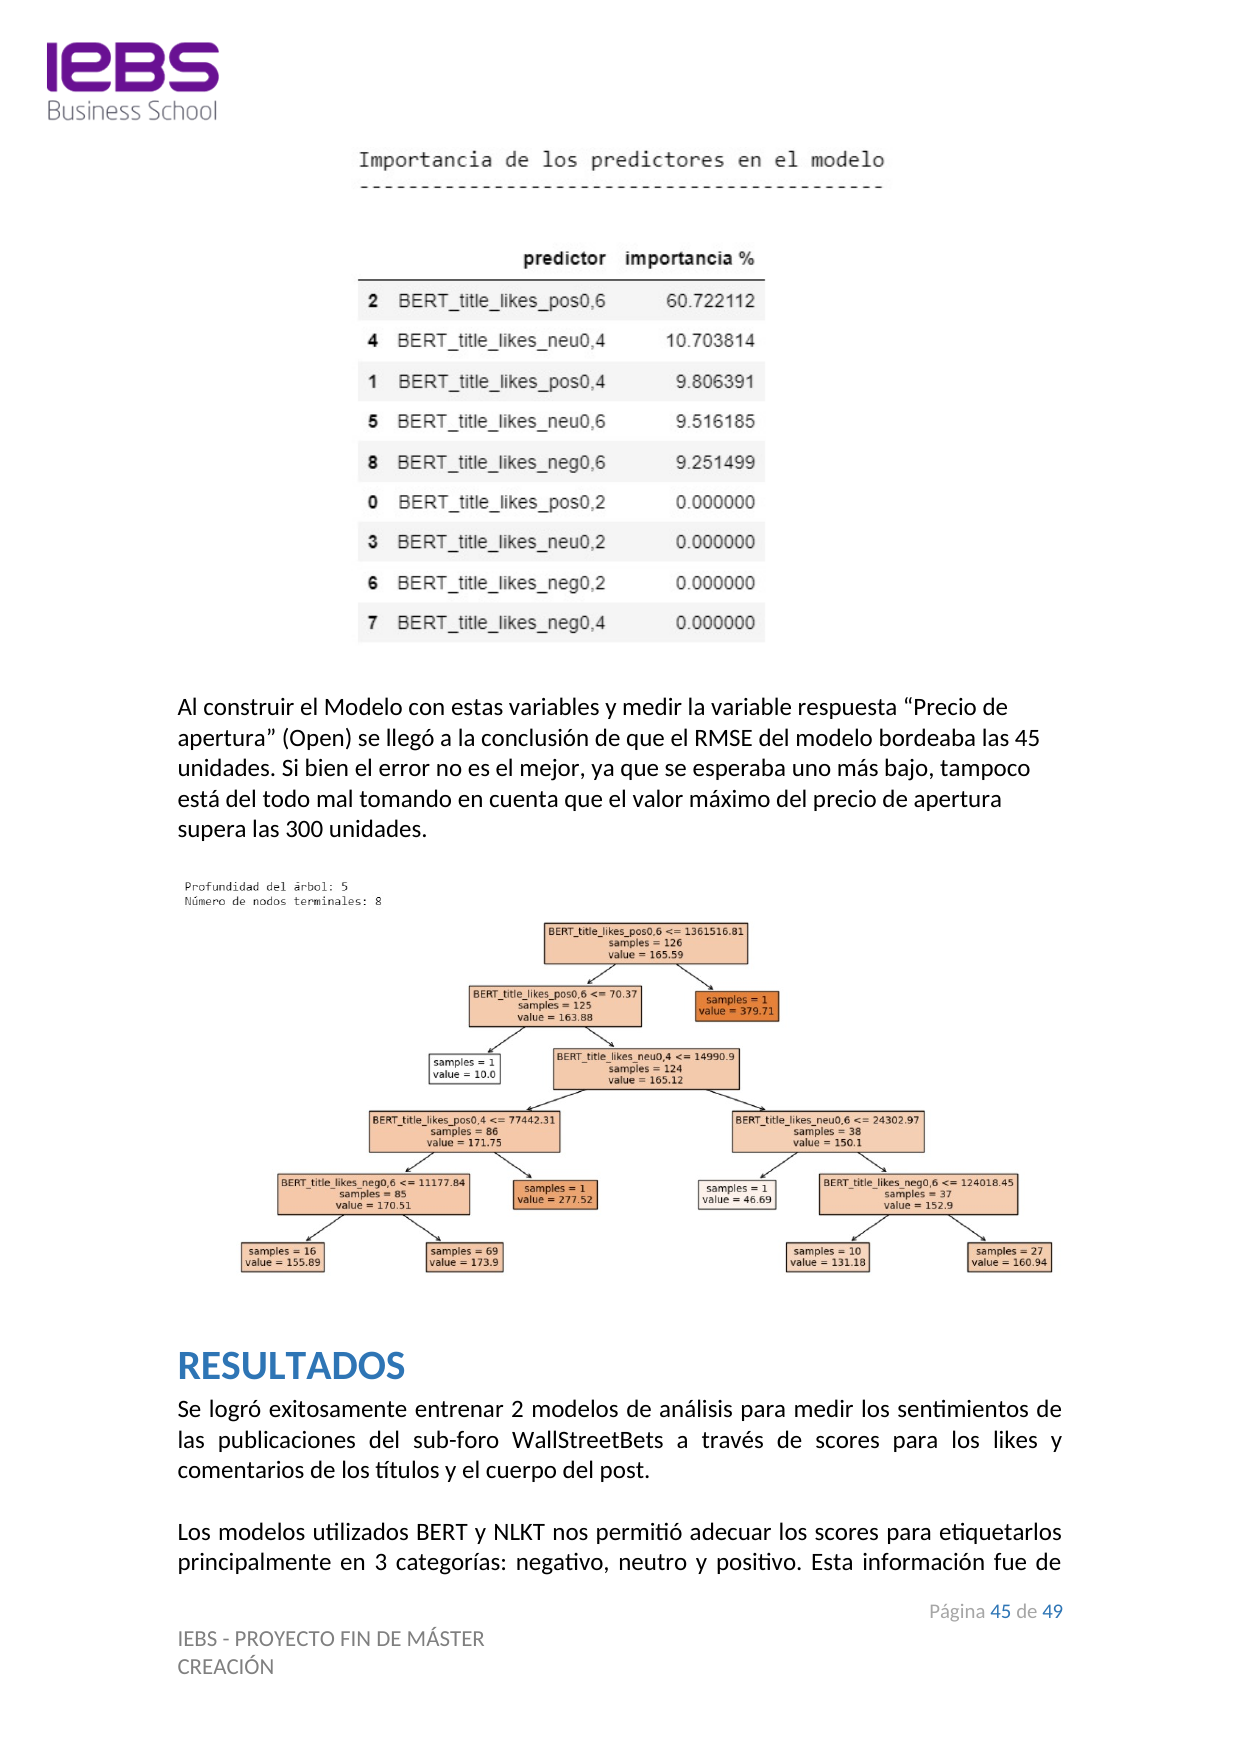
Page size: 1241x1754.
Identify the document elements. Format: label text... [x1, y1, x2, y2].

text Al construir el Modelo con estas variables y medir la variable respuesta “Precio de apertura” (Open) se llegó a la conclusión de que el RMSE del modelo bordeaba las 45 unidades. Si bien el error no es el mejor, ya que se esperaba uno más bajo, tampoco está del todo mal tomando en cuenta que el valor máximo del precio de apertura supera las 300 unidades. [177, 691, 1063, 844]
subtitle RESULTADOS [177, 1339, 1063, 1389]
picture [341, 147, 899, 661]
text Se logró exitosamente entrenar 2 modelos de análisis para medir los sentimientos de las publicaciones del sub-foro WallStreetBets a través de scores para los likes y comentarios de los títulos y el cuerpo del post. [177, 1394, 1063, 1485]
picture [21, 20, 252, 147]
picture [177, 874, 1063, 1284]
